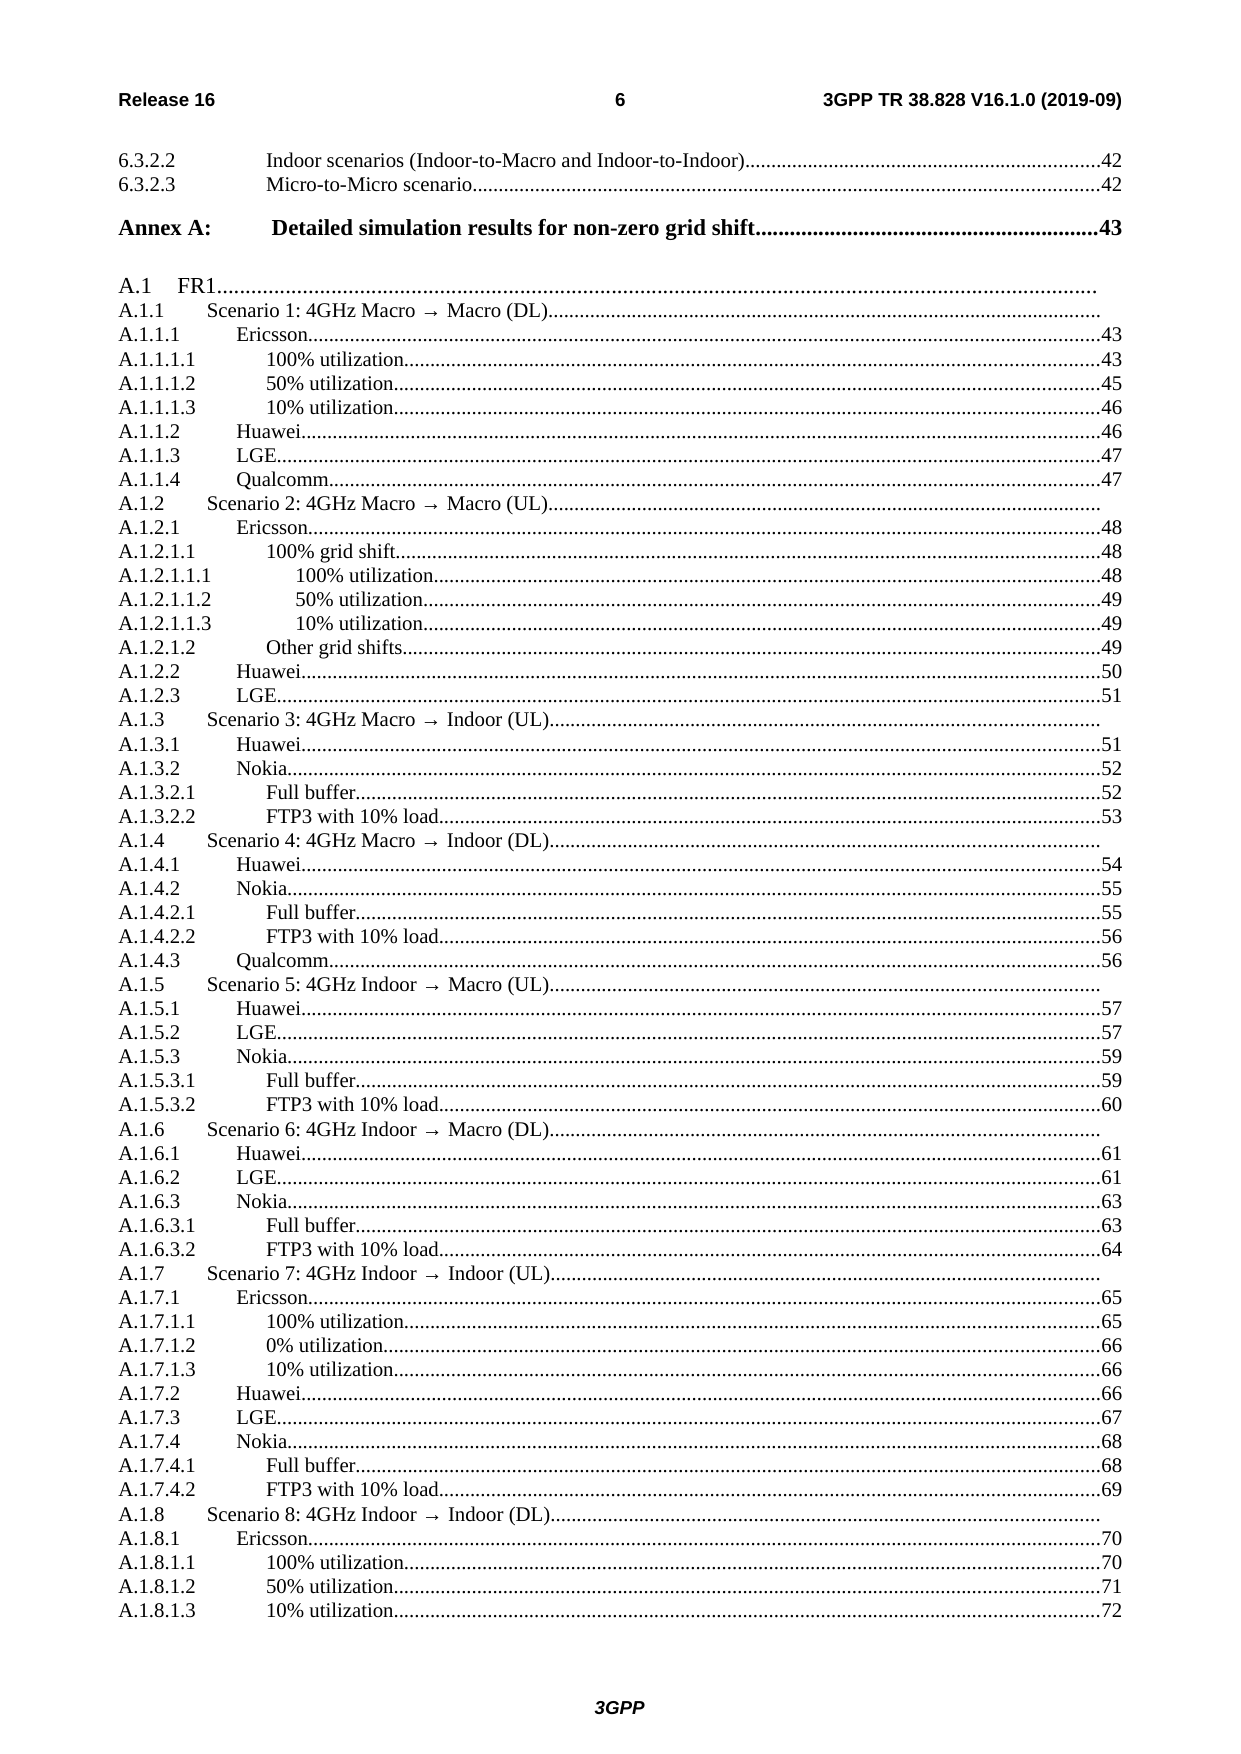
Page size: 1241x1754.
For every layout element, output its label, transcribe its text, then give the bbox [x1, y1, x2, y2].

text A.1.2.1.1.2 50% utilization 49 [118, 587, 1122, 611]
text A.1.4.1 Huawei 54 [118, 852, 1122, 876]
text A.1.7 Scenario 7: 4GHz Indoor → Indoor (UL) 65 [118, 1261, 1078, 1285]
text A.1.1.3 LGE 47 [118, 443, 1122, 467]
text A.1.5.3 Nokia 59 [118, 1044, 1122, 1068]
text A.1.1.4 Qualcomm 47 [118, 467, 1122, 491]
text A.1.2.1.1.1 100% utilization 48 [118, 563, 1122, 587]
text A.1.1.2 Huawei 46 [118, 419, 1122, 443]
text A.1.4.3 Qualcomm 56 [118, 948, 1122, 972]
text A.1.3 Scenario 3: 4GHz Macro → Indoor (UL) 51 [118, 707, 1078, 731]
text A.1.7.4 Nokia 68 [118, 1429, 1122, 1453]
text A.1.3.2.2 FTP3 with 10% load 53 [118, 804, 1122, 828]
text A.1.7.3 LGE 67 [118, 1405, 1122, 1429]
text A.1.7.4.2 FTP3 with 10% load 69 [118, 1477, 1122, 1501]
text A.1.2.2 Huawei 50 [118, 659, 1122, 683]
text A.1.8.1.3 10% utilization 72 [118, 1598, 1122, 1622]
text A.1.7.4.1 Full buffer 68 [118, 1453, 1122, 1477]
text A.1.8.1.2 50% utilization 71 [118, 1574, 1122, 1598]
text 6.3.2.3 Micro-to-Micro scenario 42 [118, 172, 1122, 196]
text A.1.6.2 LGE 61 [118, 1164, 1122, 1189]
text A.1.7.1.3 10% utilization 66 [118, 1357, 1122, 1381]
text A.1.7.1.2 0% utilization 66 [118, 1333, 1122, 1357]
text A.1.5.1 Huawei 57 [118, 996, 1122, 1020]
text A.1.2.1 Ericsson 48 [118, 515, 1122, 539]
text A.1.5.3.1 Full buffer 59 [118, 1068, 1122, 1092]
text A.1.5.3.2 FTP3 with 10% load 60 [118, 1092, 1122, 1116]
text A.1.4.2.1 Full buffer 55 [118, 900, 1122, 924]
text A.1.1.1.3 10% utilization 46 [118, 394, 1122, 419]
text A.1.2 Scenario 2: 4GHz Macro → Macro (UL) 48 [118, 491, 1078, 515]
text A.1.6.3.2 FTP3 with 10% load 64 [118, 1237, 1122, 1261]
text A.1.8.1.1 100% utilization 70 [118, 1549, 1122, 1574]
text A.1.6.3 Nokia 63 [118, 1189, 1122, 1213]
text A.1.4.2.2 FTP3 with 10% load 56 [118, 924, 1122, 948]
text A.1.1.1.1 100% utilization 43 [118, 346, 1122, 371]
text A.1.8 Scenario 8: 4GHz Indoor → Indoor (DL) 70 [118, 1501, 1078, 1526]
text A.1.1.1.2 50% utilization 45 [118, 371, 1122, 394]
text A.1.5 Scenario 5: 4GHz Indoor → Macro (UL) 57 [118, 972, 1078, 996]
text A.1.6.1 Huawei 61 [118, 1141, 1122, 1164]
text A.1.4 Scenario 4: 4GHz Macro → Indoor (DL) 54 [118, 828, 1078, 852]
text A.1.7.1.1 100% utilization 65 [118, 1309, 1122, 1333]
text A.1.2.1.1 100% grid shift 48 [118, 539, 1122, 563]
text A.1.7.2 Huawei 66 [118, 1381, 1122, 1405]
text A.1.4.2 Nokia 55 [118, 876, 1122, 900]
text Annex A: Detailed simulation results for non-zero grid shift 43 [118, 214, 1122, 241]
text A.1.5.2 LGE 57 [118, 1020, 1122, 1044]
text A.1.6 Scenario 6: 4GHz Indoor → Macro (DL) 61 [118, 1116, 1078, 1141]
text A.1.2.1.1.3 10% utilization 49 [118, 611, 1122, 635]
text A.1.3.2.1 Full buffer 52 [118, 779, 1122, 804]
text A.1.8.1 Ericsson 70 [118, 1526, 1122, 1549]
text A.1.2.3 LGE 51 [118, 683, 1122, 707]
text A.1 FR1 43 [118, 272, 1078, 298]
text A.1.7.1 Ericsson 65 [118, 1285, 1122, 1309]
text A.1.1.1 Ericsson 43 [118, 322, 1122, 346]
text A.1.6.3.1 Full buffer 63 [118, 1213, 1122, 1237]
text A.1.3.1 Huawei 51 [118, 731, 1122, 756]
text A.1.1 Scenario 1: 4GHz Macro → Macro (DL) 43 [118, 298, 1078, 322]
text 6.3.2.2 Indoor scenarios (Indoor-to-Macro and Indoor-to-Indoor) 42 [118, 147, 1122, 172]
text A.1.2.1.2 Other grid shifts 49 [118, 635, 1122, 659]
text A.1.3.2 Nokia 52 [118, 756, 1122, 779]
